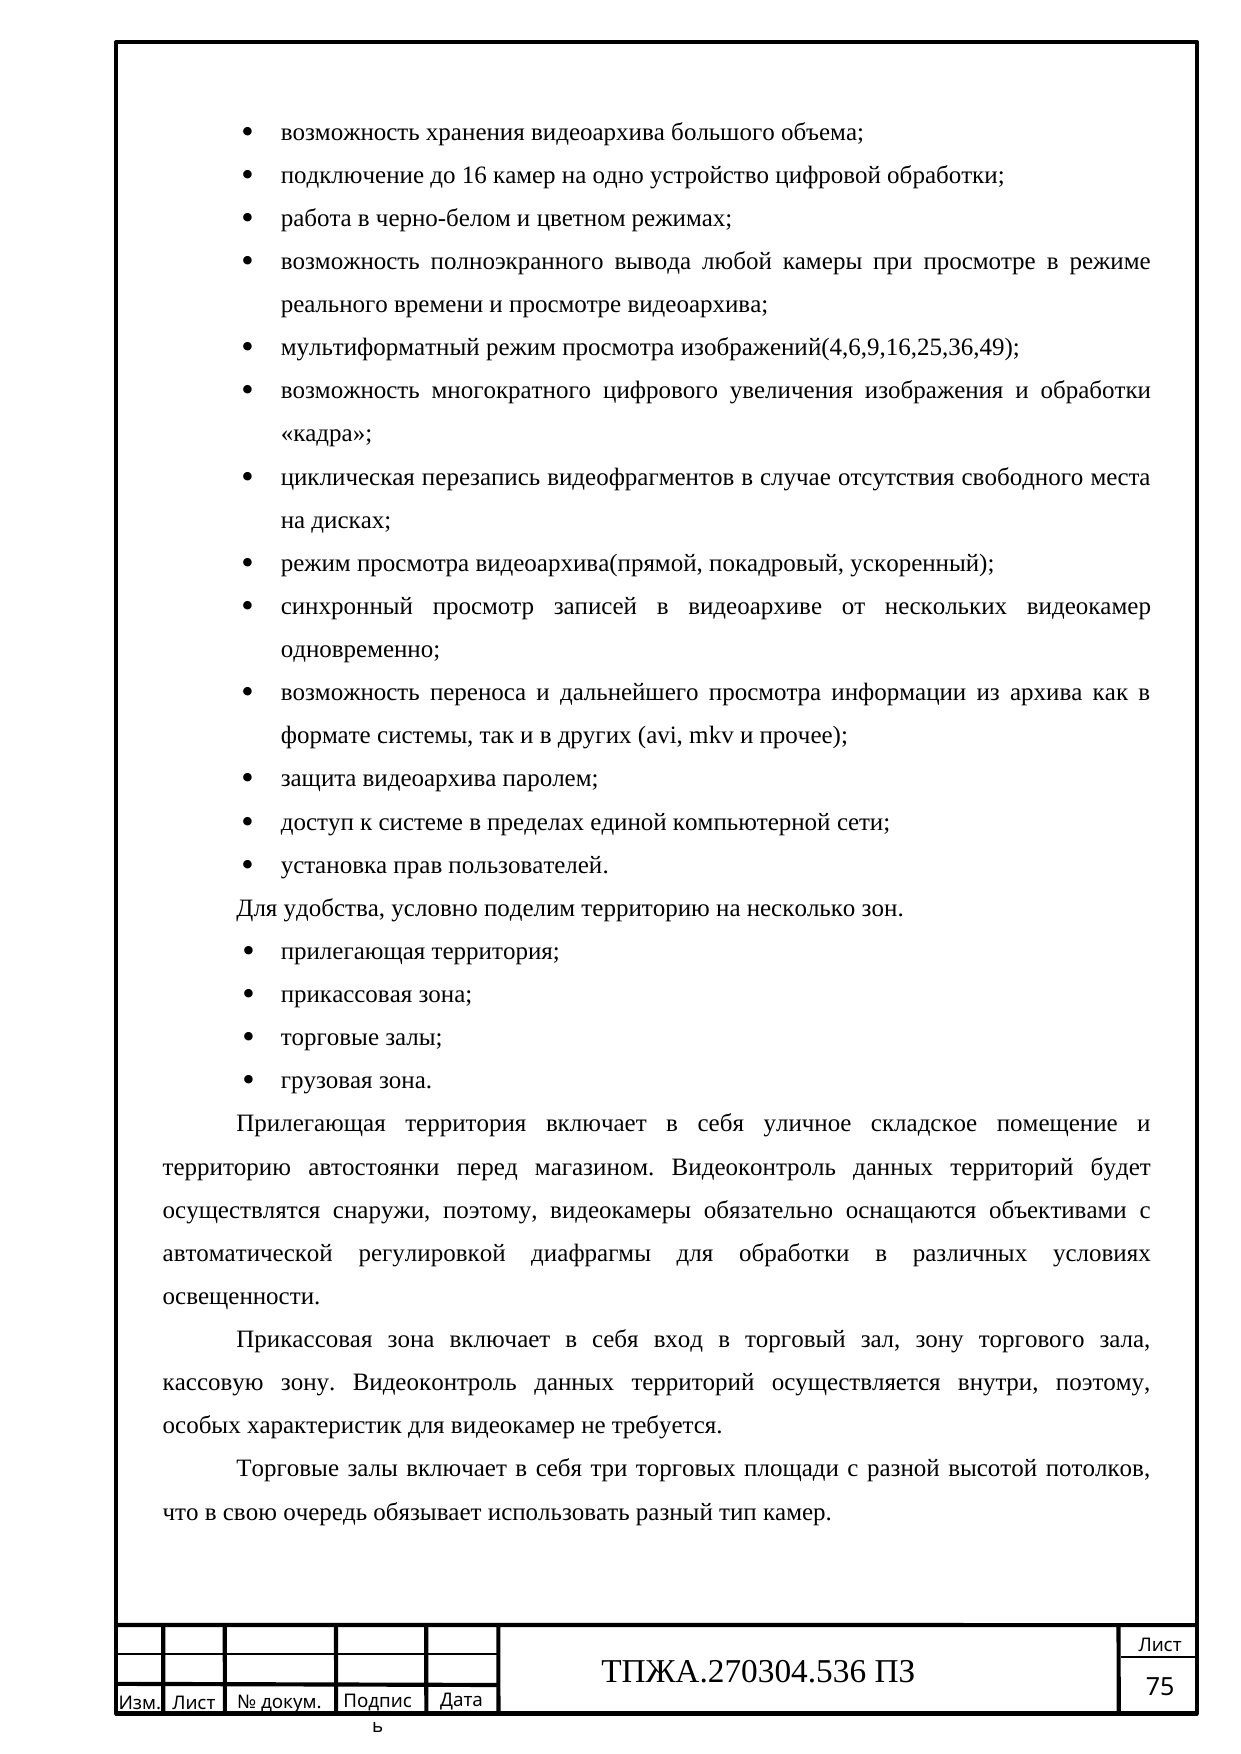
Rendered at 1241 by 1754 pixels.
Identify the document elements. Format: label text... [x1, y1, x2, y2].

text Прикассовая зона включает в себя вход в торговый зал, зону торгового зала, кассовую зону. Видеоконтроль данных территорий осуществляется внутри, поэтому, особых характеристик для видеокамер не требуется. [162, 1324, 1152, 1439]
list синхронный просмотр записей в видеоархиве от нескольких видеокамер одновременно; [243, 591, 1152, 663]
list защита видеоархива паролем; [243, 763, 1152, 792]
list доступ к системе в пределах единой компьютерной сети; [243, 807, 1152, 835]
list возможность полноэкранного вывода любой камеры при просмотре в режиме реального времени и просмотре видеоархива; [243, 246, 1152, 318]
list циклическая перезапись видеофрагментов в случае отсутствия свободного места на дисках; [243, 462, 1152, 533]
list режим просмотра видеоархива(прямой, покадровый, ускоренный); [243, 548, 1152, 577]
list торговые залы; [244, 1022, 1152, 1051]
list прикассовая зона; [244, 979, 1152, 1008]
list подключение до 16 камер на одно устройство цифровой обработки; [243, 160, 1152, 188]
list установка прав пользователей. [243, 850, 1152, 878]
list работа в черно-белом и цветном режимах; [243, 203, 1152, 232]
list возможность хранения видеоархива большого объема; [243, 117, 1152, 145]
text Прилегающая территория включает в себя уличное складское помещение и территорию автостоянки перед магазином. Видеоконтроль данных территорий будет осуществлятся снаружи, поэтому, видеокамеры обязательно оснащаются объективами с автоматической регулировкой диафрагмы для обработки в различных условиях освещенности. [162, 1108, 1152, 1310]
list грузовая зона. [244, 1065, 1152, 1094]
list возможность многократного цифрового увеличения изображения и обработки «кадра»; [243, 375, 1152, 447]
list прилегающая территория; [244, 936, 1152, 965]
text Для удобства, условно поделим территорию на несколько зон. [162, 893, 1152, 922]
text Торговые залы включает в себя три торговых площади с разной высотой потолков, что в свою очередь обязывает использовать разный тип камер. [162, 1453, 1152, 1525]
list мультиформатный режим просмотра изображений(4,6,9,16,25,36,49); [243, 332, 1152, 361]
list возможность переноса и дальнейшего просмотра информации из архива как в формате системы, так и в других (avi, mkv и прочее); [243, 677, 1152, 749]
